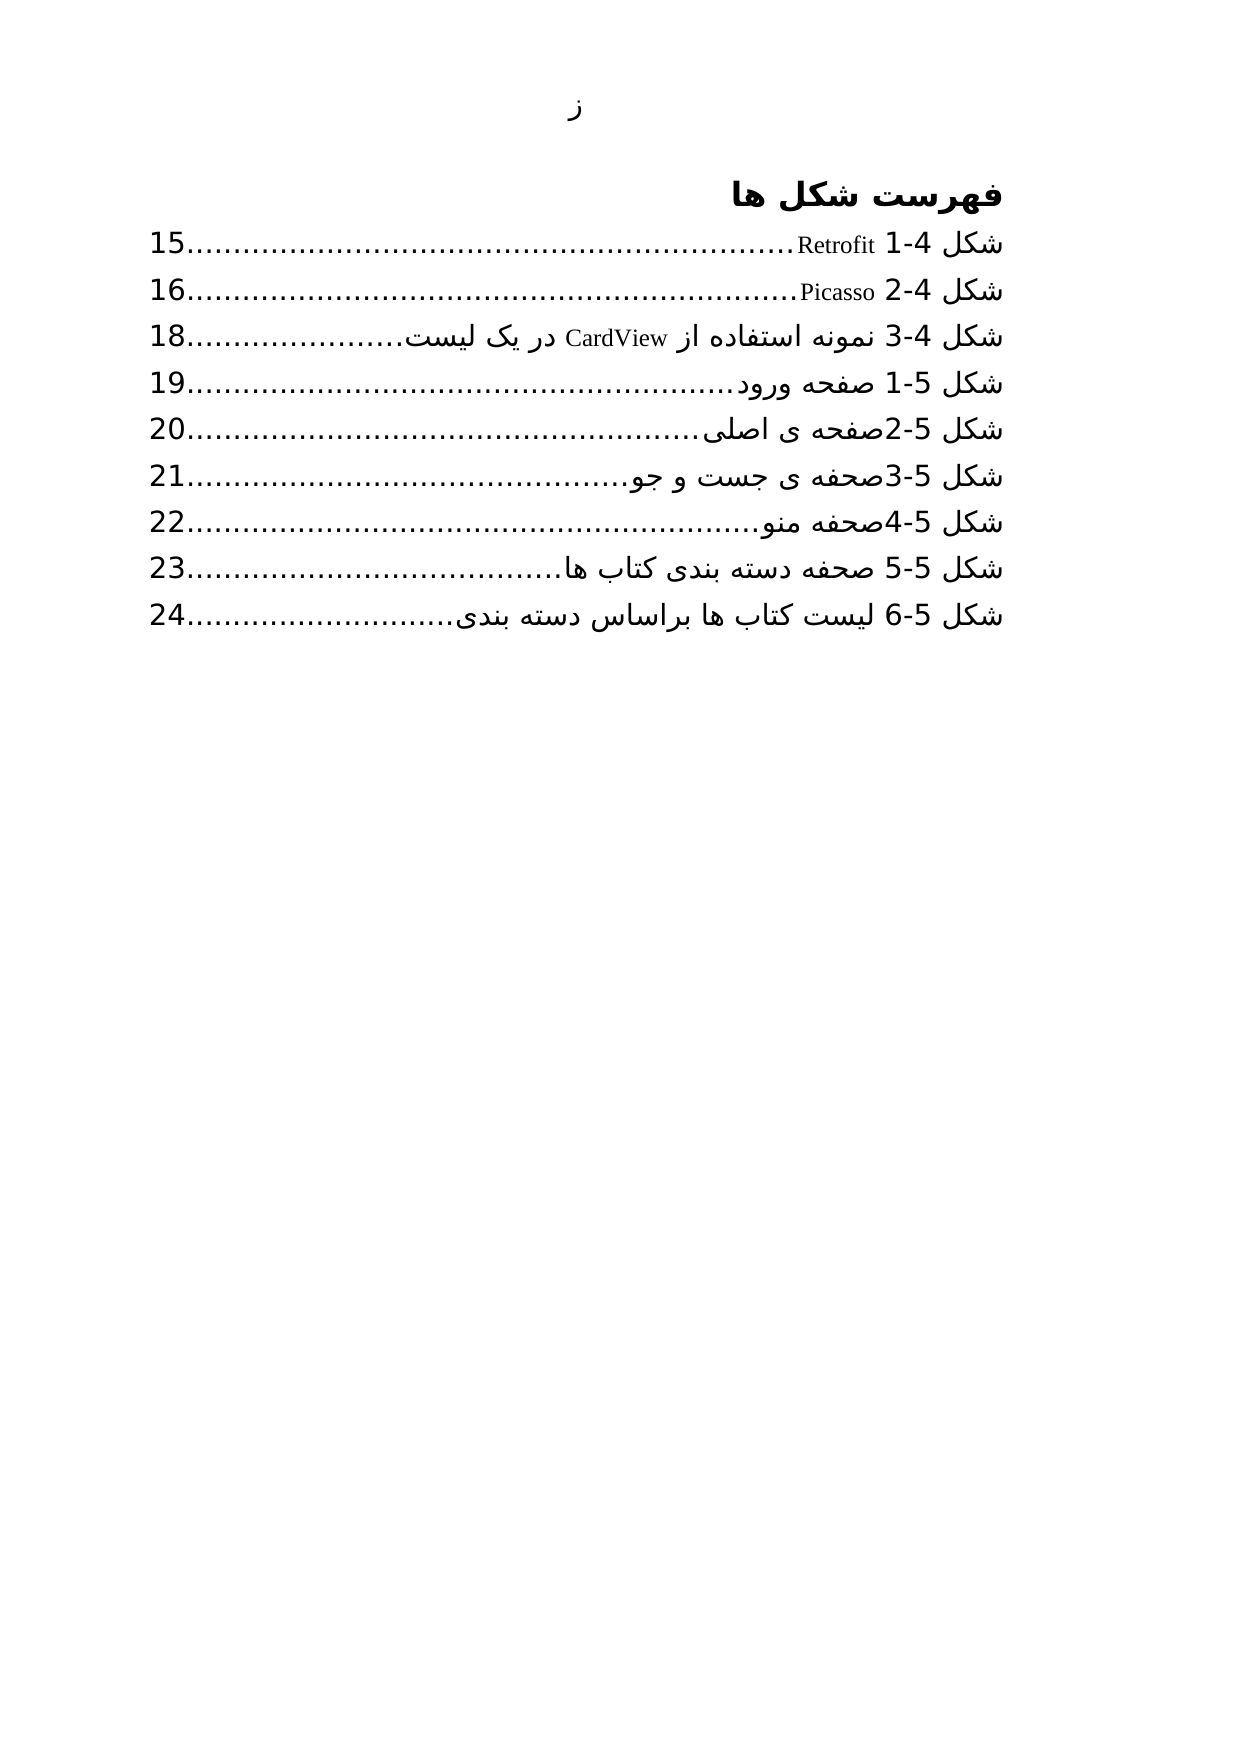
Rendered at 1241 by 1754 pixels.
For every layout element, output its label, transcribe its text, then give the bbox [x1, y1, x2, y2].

text شکل ‏5-3صحفه ی جست و جو 21 [148, 459, 1063, 493]
text شکل ‏5-5 صحفه دسته بندی کتاب ها 23 [148, 552, 1063, 586]
text شکل ‏4-2 Picasso 16 [148, 273, 1063, 307]
text شکل ‏5-6 لیست کتاب ها براساس دسته بندی 24 [148, 598, 1063, 632]
text شکل ‏4-3 نمونه استفاده از CardView در یک لیست. 18 [148, 319, 1063, 353]
text شکل ‏5-4صحفه منو 22 [148, 505, 1063, 539]
text شکل ‏5-2صفحه ی اصلی 20 [148, 412, 1063, 446]
text شکل ‏4-1 Retrofit 15 [148, 227, 1063, 261]
text فهرست شکل ها [148, 175, 1063, 214]
text شکل ‏5-1 صفحه ورود 19 [148, 366, 1063, 400]
